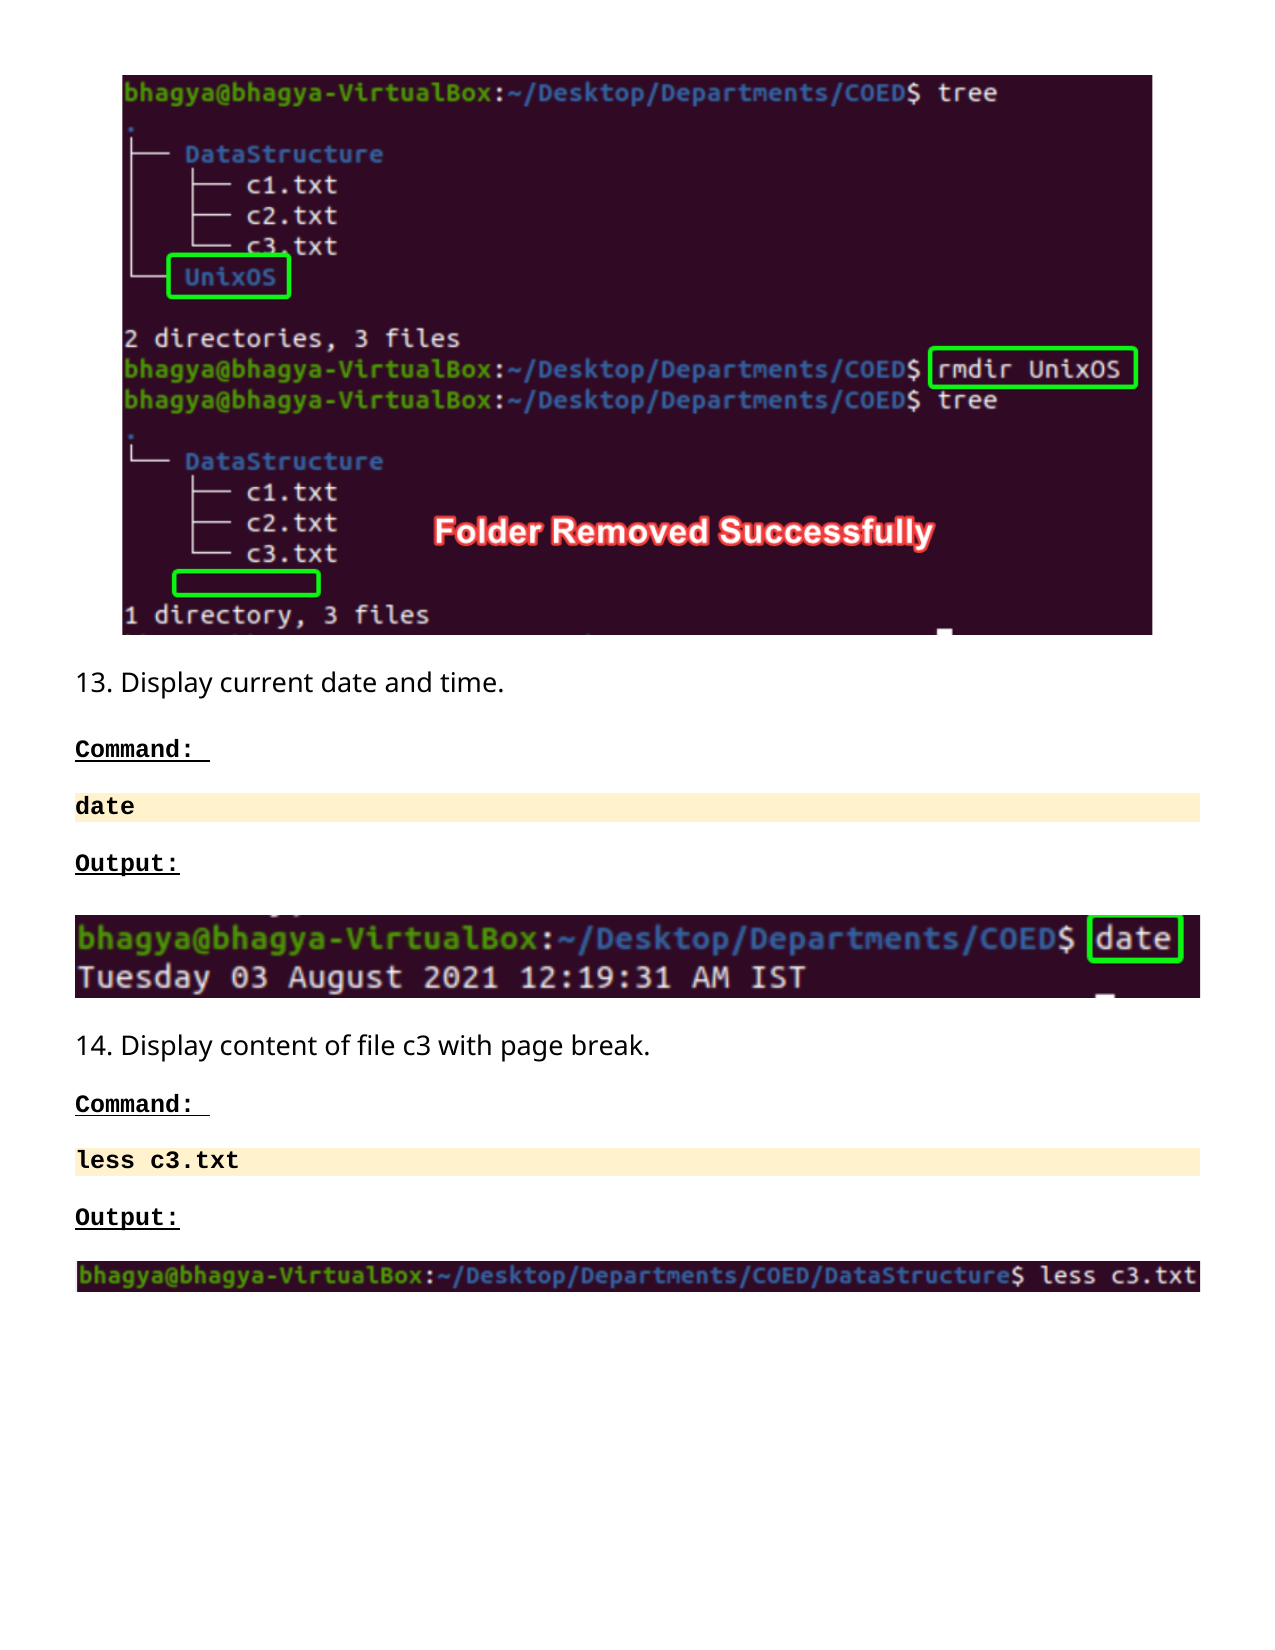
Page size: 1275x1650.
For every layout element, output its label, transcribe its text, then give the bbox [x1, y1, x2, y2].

text Command: [75, 737, 1200, 765]
text less c3.txt [75, 1148, 1200, 1176]
text Output: [75, 850, 1200, 878]
text Command: [75, 1091, 1200, 1120]
text 14. Display content of file c3 with page break. [75, 1026, 1200, 1063]
text date [75, 793, 1200, 822]
picture [75, 915, 1200, 998]
text 13. Display current date and time. [75, 663, 1200, 700]
picture [75, 1261, 1200, 1292]
text Output: [75, 1205, 1200, 1233]
picture [122, 75, 1153, 635]
